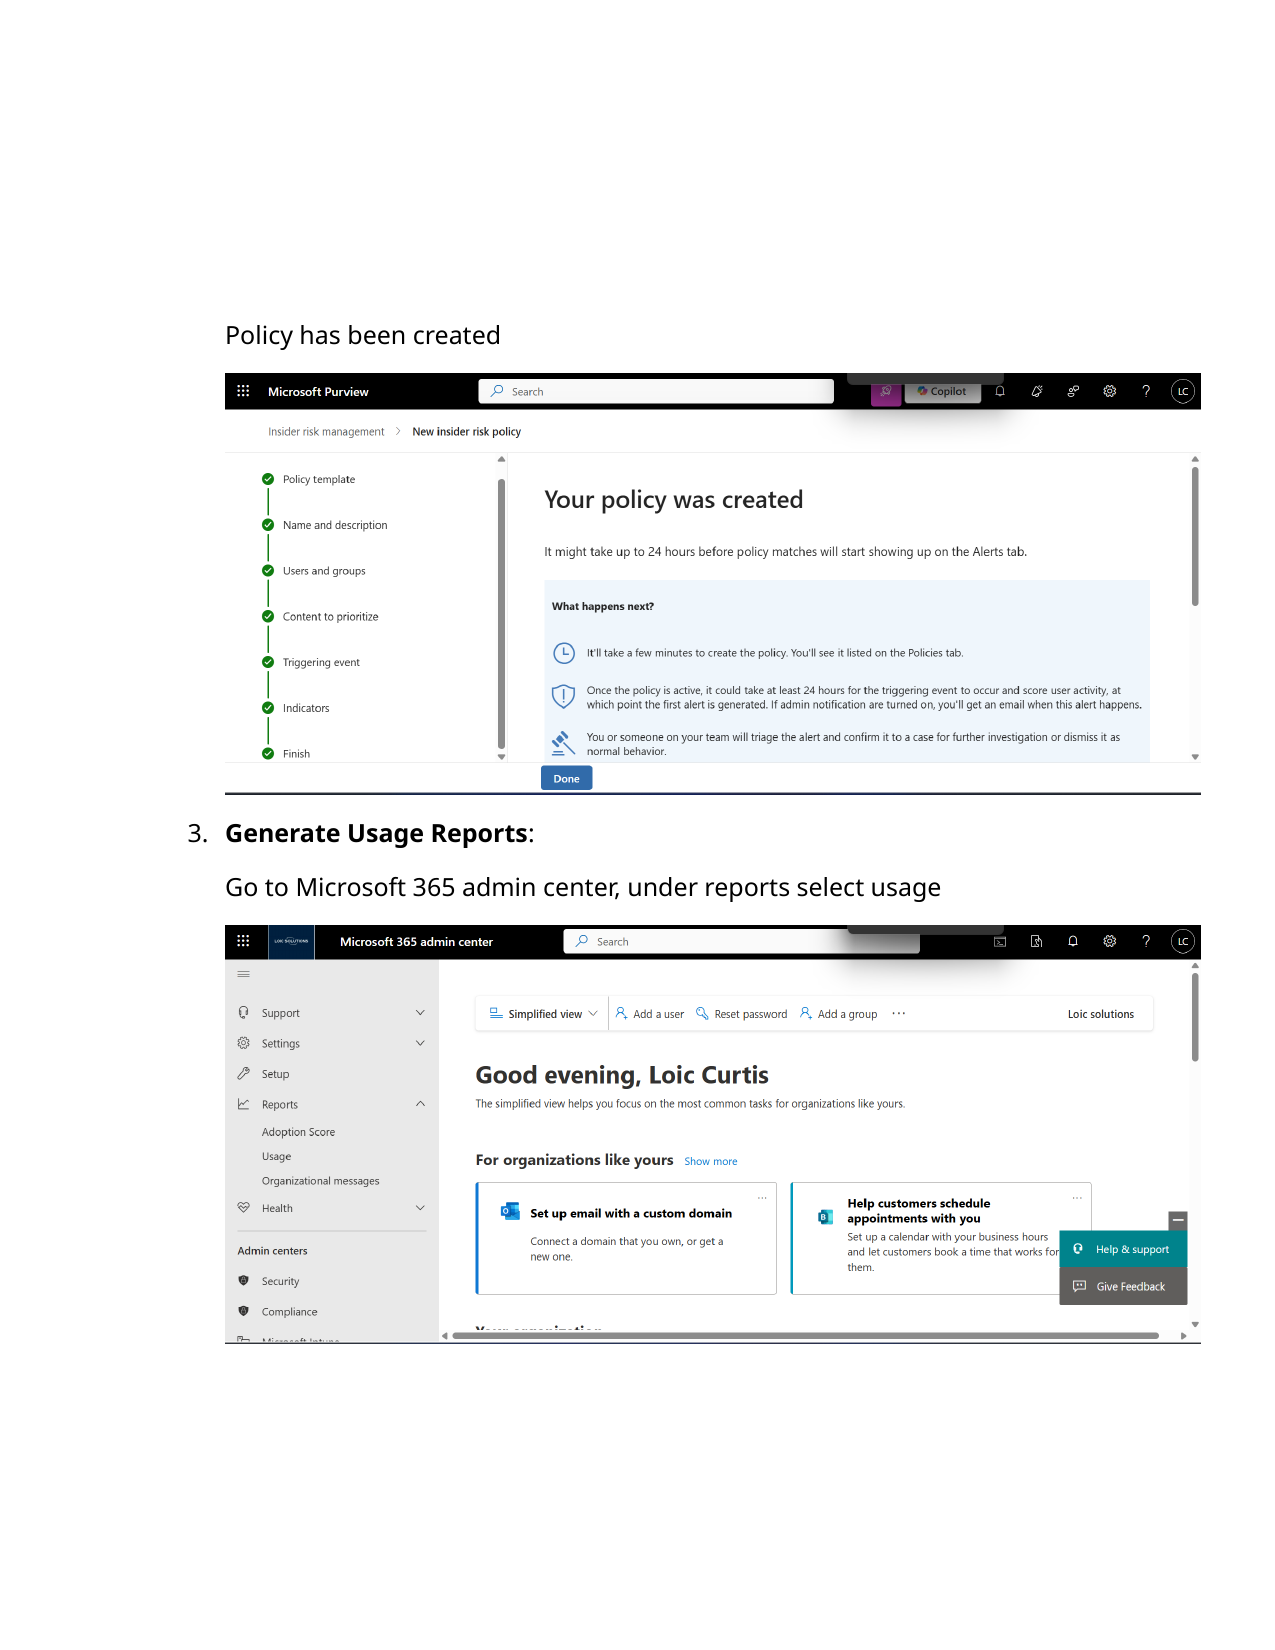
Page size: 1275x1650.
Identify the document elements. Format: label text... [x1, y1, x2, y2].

text Policy has been created [225, 317, 1125, 352]
list Generate Usage Reports: [187, 816, 1125, 850]
text Go to Microsoft 365 admin center, under reports select usage [225, 869, 1125, 903]
picture [225, 373, 1201, 795]
picture [225, 925, 1201, 1344]
